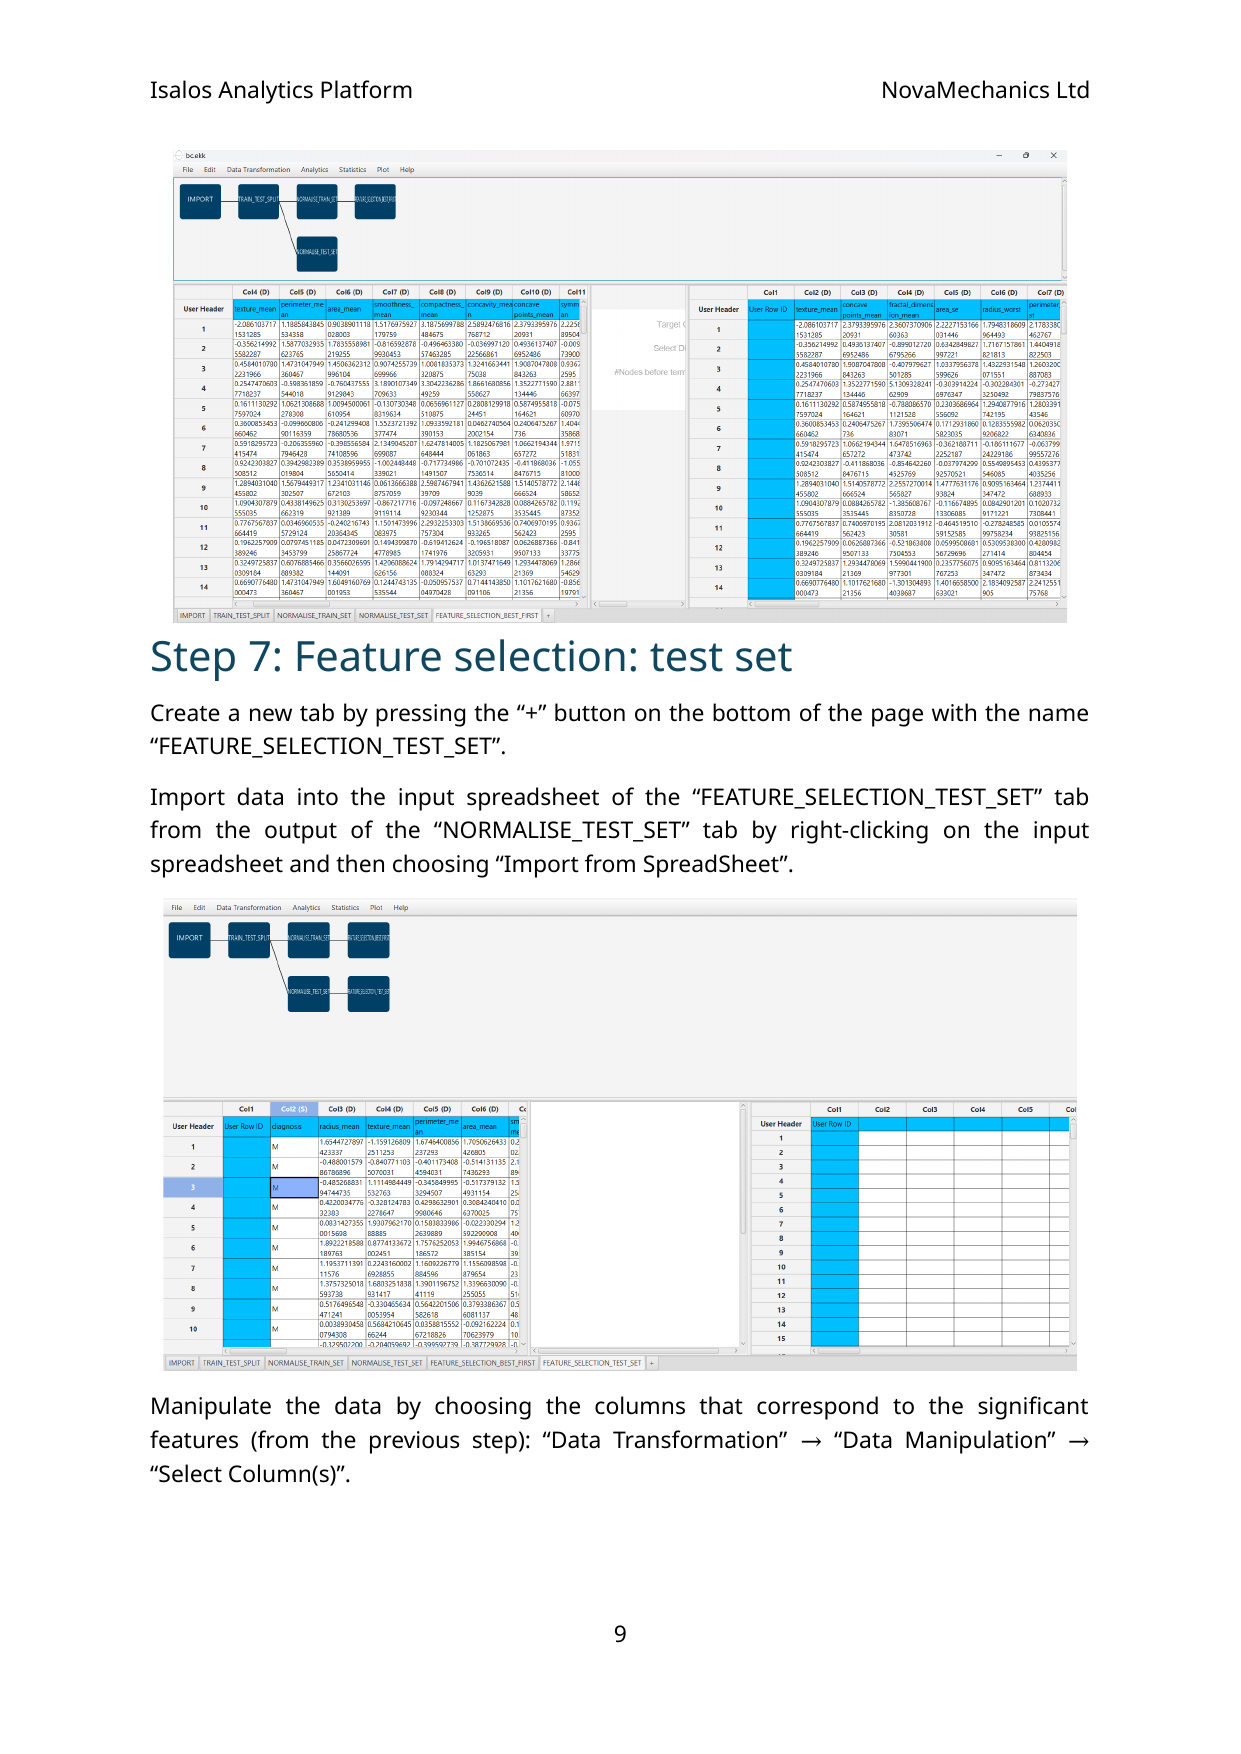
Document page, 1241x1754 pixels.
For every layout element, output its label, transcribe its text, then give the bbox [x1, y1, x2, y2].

picture [163, 898, 1077, 1371]
picture [173, 150, 1068, 623]
text Create a new tab by pressing the “+” button on the bottom of the page with the name “FEATURE_SELECTION_TEST_SET”. [150, 696, 1090, 761]
text Manipulate the data by choosing the columns that correspond to the significant features (from the previous step): “Data Transformation” → “Data Manipulation” → “Select Column(s)”. [150, 1390, 1090, 1489]
text Import data into the input spreadsheet of the “FEATURE_SELECTION_TEST_SET” tab from the output of the “NORMALISE_TEST_SET” tab by right-clicking on the input spreadsheet and then choosing “Import from SpreadSheet”. [150, 781, 1090, 879]
